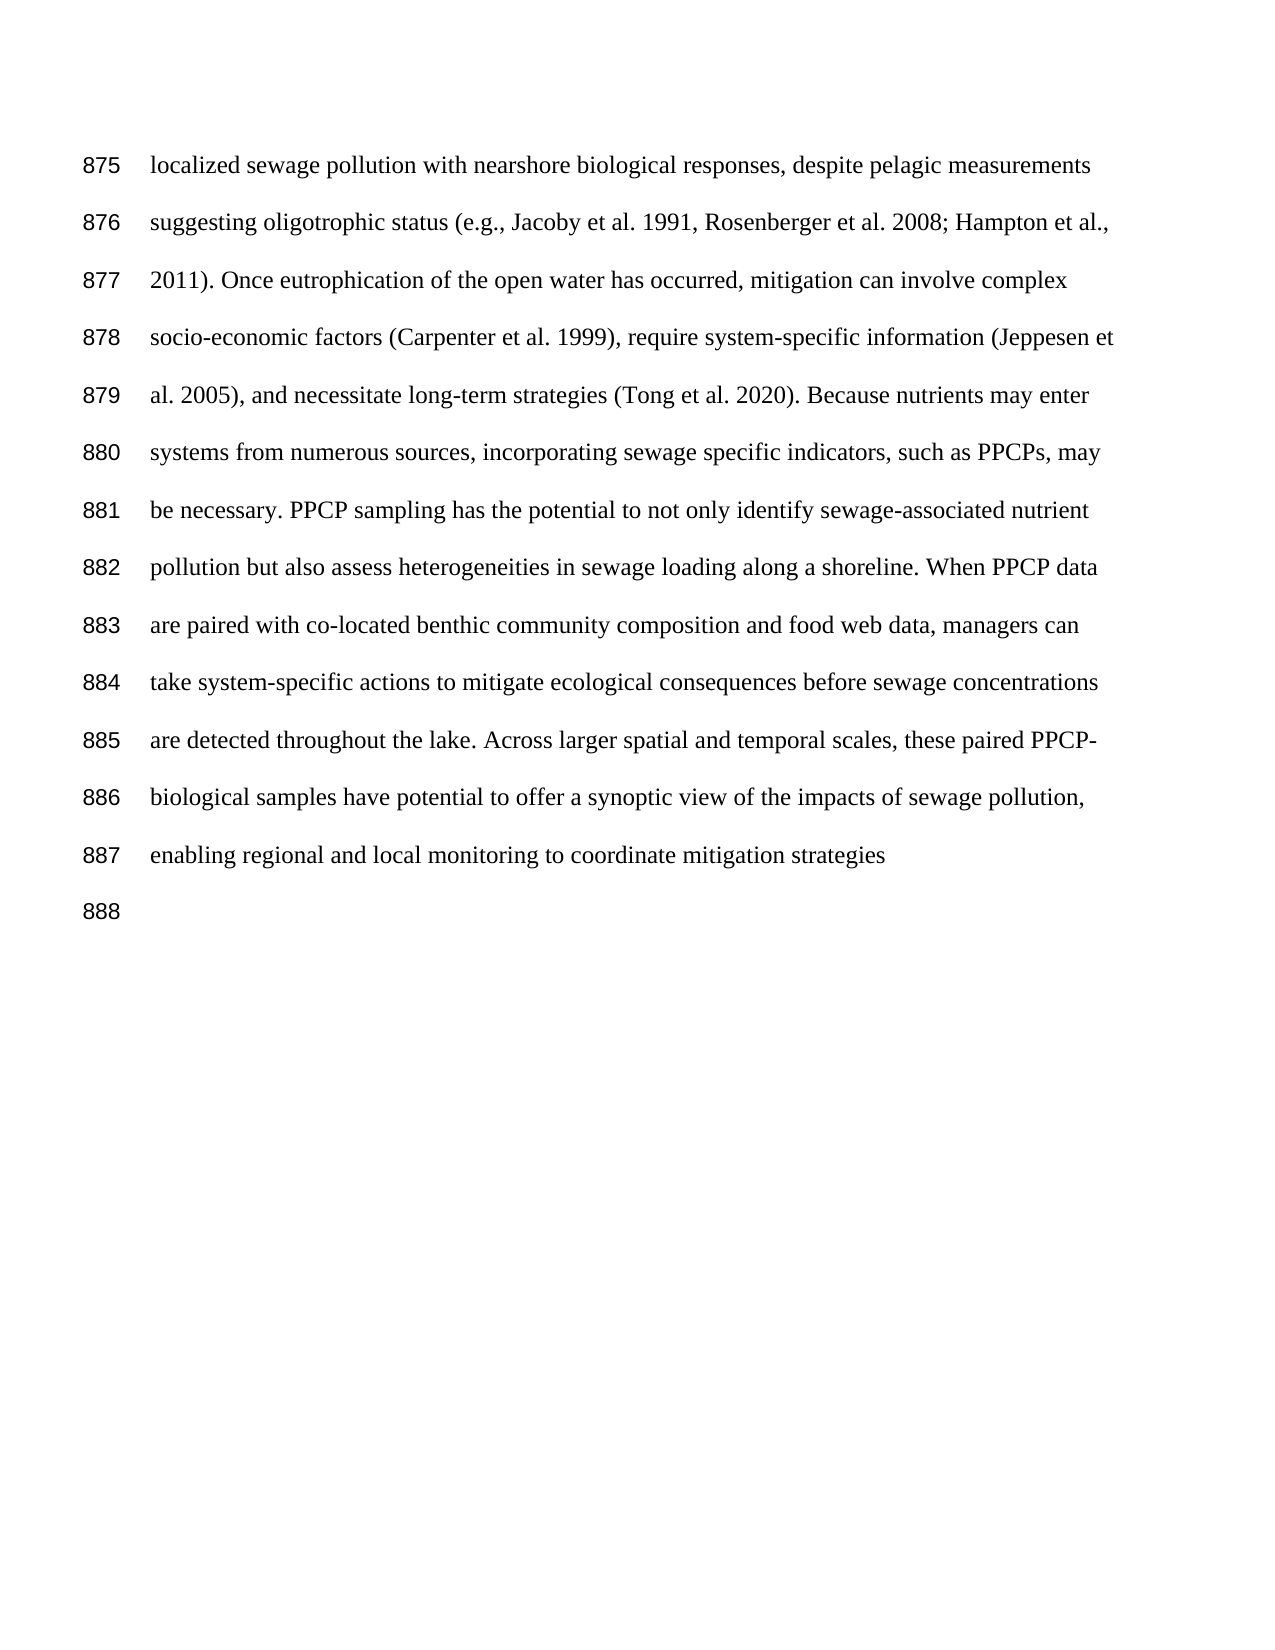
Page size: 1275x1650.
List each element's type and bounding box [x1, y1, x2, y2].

text [150, 150, 1125, 869]
